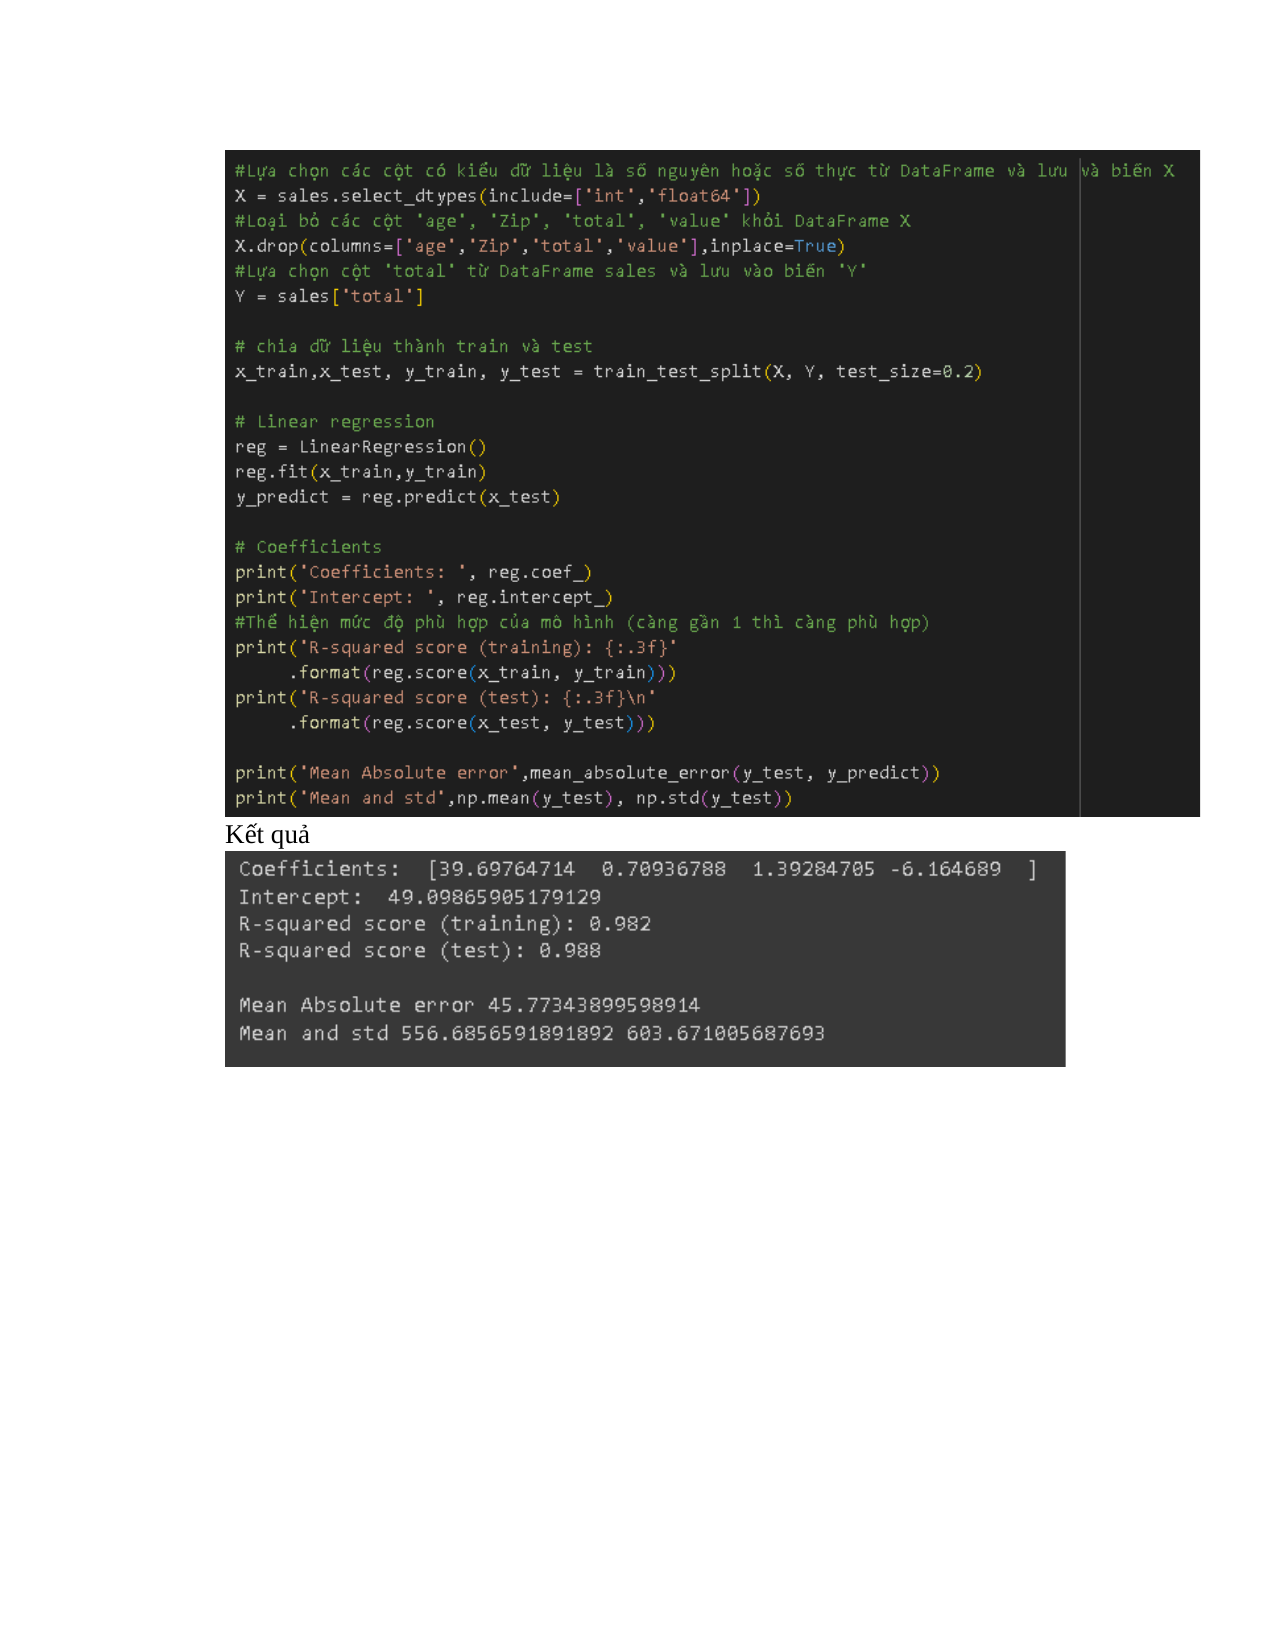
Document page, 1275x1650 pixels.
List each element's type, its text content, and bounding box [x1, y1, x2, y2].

picture [225, 851, 1066, 1067]
picture [225, 150, 1200, 817]
list Kết quả [225, 818, 1125, 849]
